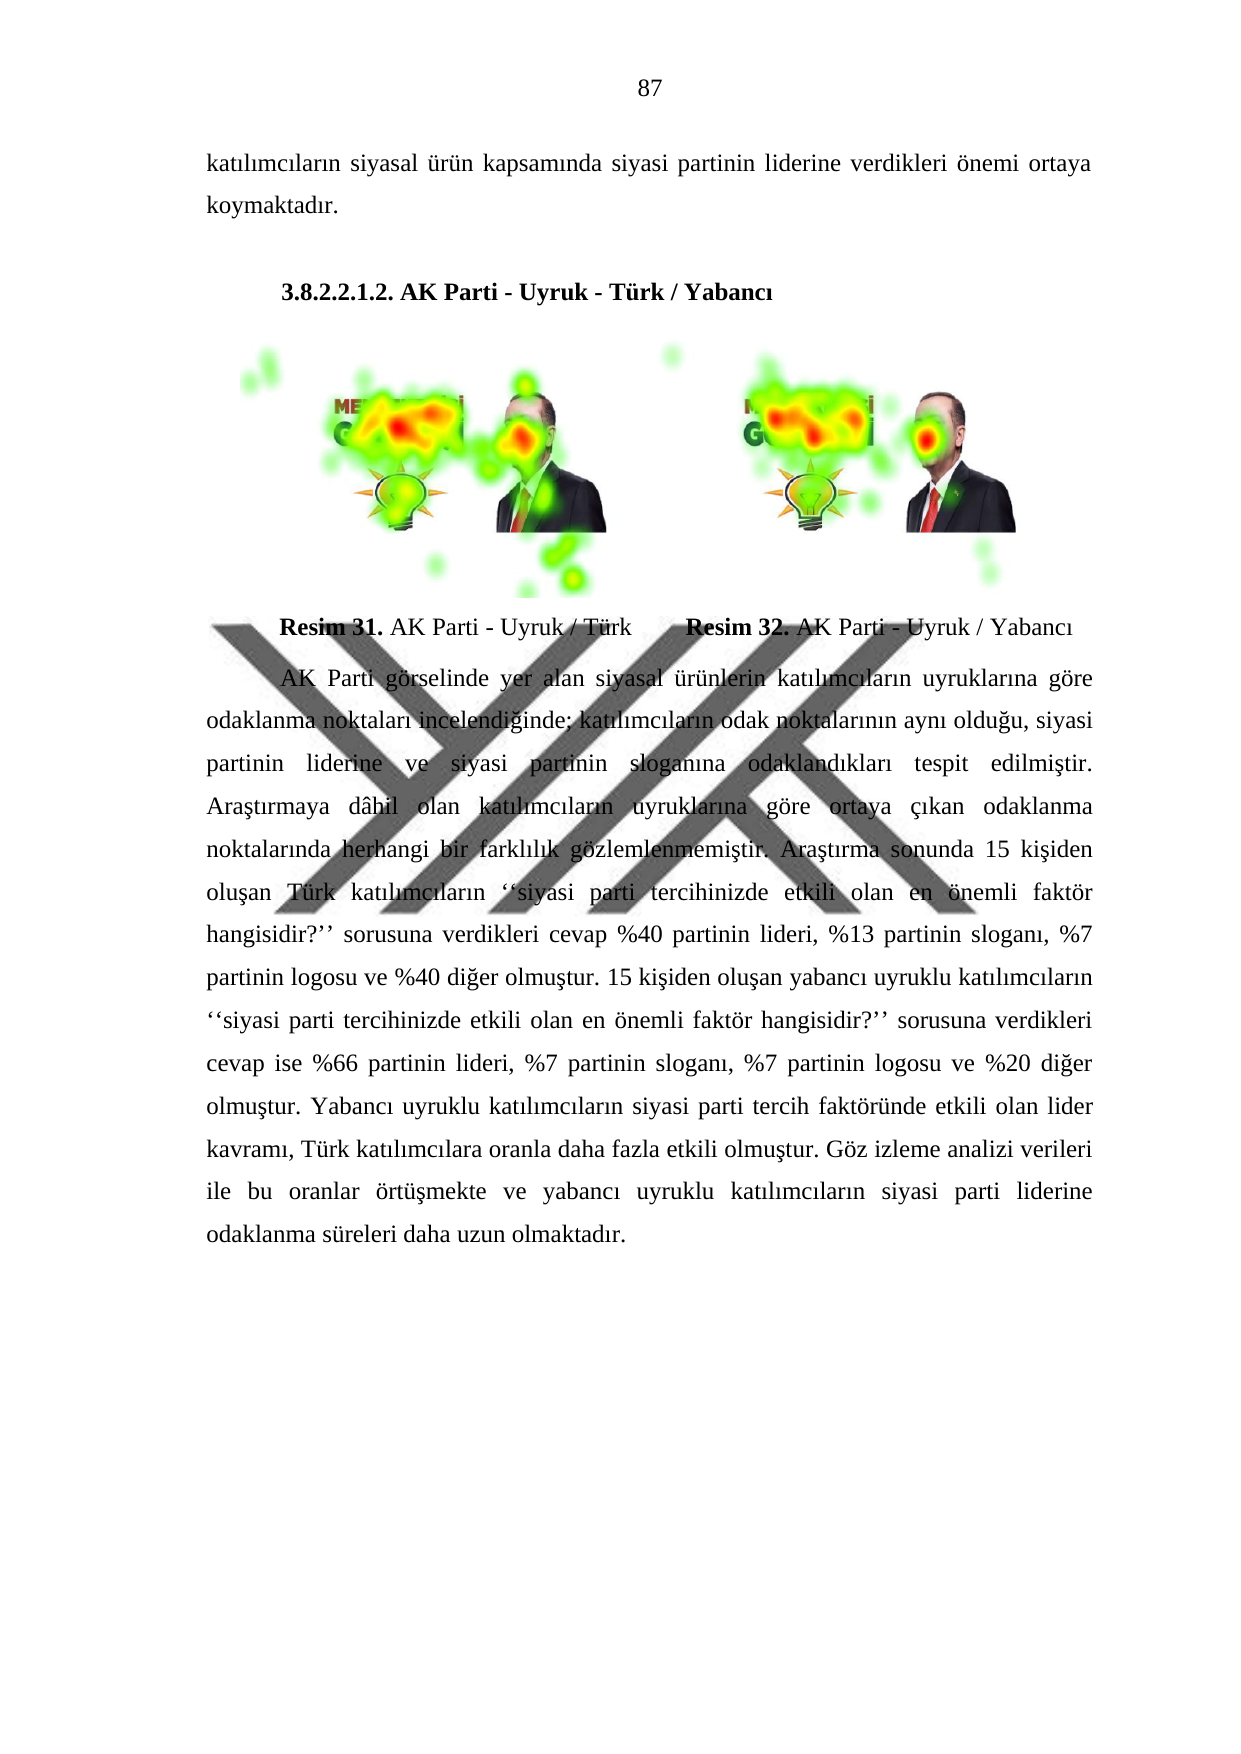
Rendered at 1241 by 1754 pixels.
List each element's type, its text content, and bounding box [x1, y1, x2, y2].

picture [208, 616, 980, 663]
text AK Parti görselinde yer alan siyasal ürünlerin katılımcıların uyruklarına göre odaklanma noktaları incelendiğinde; katılımcıların odak noktalarının aynı olduğu, siyasi partinin liderine ve siyasi partinin sloganına odaklandıkları tespit edilmiştir. Araştırmaya dâhil olan katılımcıların uyruklarına göre ortaya çıkan odaklanma noktalarında herhangi bir farklılık gözlemlenmemiştir. Araştırma sonunda 15 kişiden oluşan Türk katılımcıların ‘‘siyasi parti tercihinizde etkili olan en önemli faktör hangisidir?’’ sorusuna verdikleri cevap %40 partinin lideri, %13 partinin sloganı, %7 partinin logosu ve %40 diğer olmuştur. 15 kişiden oluşan yabancı uyruklu katılımcıların ‘‘siyasi parti tercihinizde etkili olan en önemli faktör hangisidir?’’ sorusuna verdikleri cevap ise %66 partinin lideri, %7 partinin sloganı, %7 partinin logosu ve %20 diğer olmuştur. Yabancı uyruklu katılımcıların siyasi parti tercih faktöründe etkili olan lider kavramı, Türk katılımcılara oranla daha fazla etkili olmuştur. Göz izleme analizi verileri ile bu oranlar örtüşmekte ve yabancı uyruklu katılımcıların siyasi parti liderine odaklanma süreleri daha uzun olmaktadır. [206, 663, 1094, 1248]
picture [240, 320, 1059, 598]
text katılımcıların siyasal ürün kapsamında siyasi partinin liderine verdikleri önemi ortaya koymaktadır. [206, 148, 1092, 219]
text 87 [637, 73, 1094, 101]
text 3.8.2.2.1.2. AK Parti - Uyruk - Türk / Yabancı [281, 277, 1094, 305]
text Resim 31. AK Parti - Uyruk / Türk Resim 32. AK Parti - Uyruk / Yabancı [279, 612, 1094, 641]
